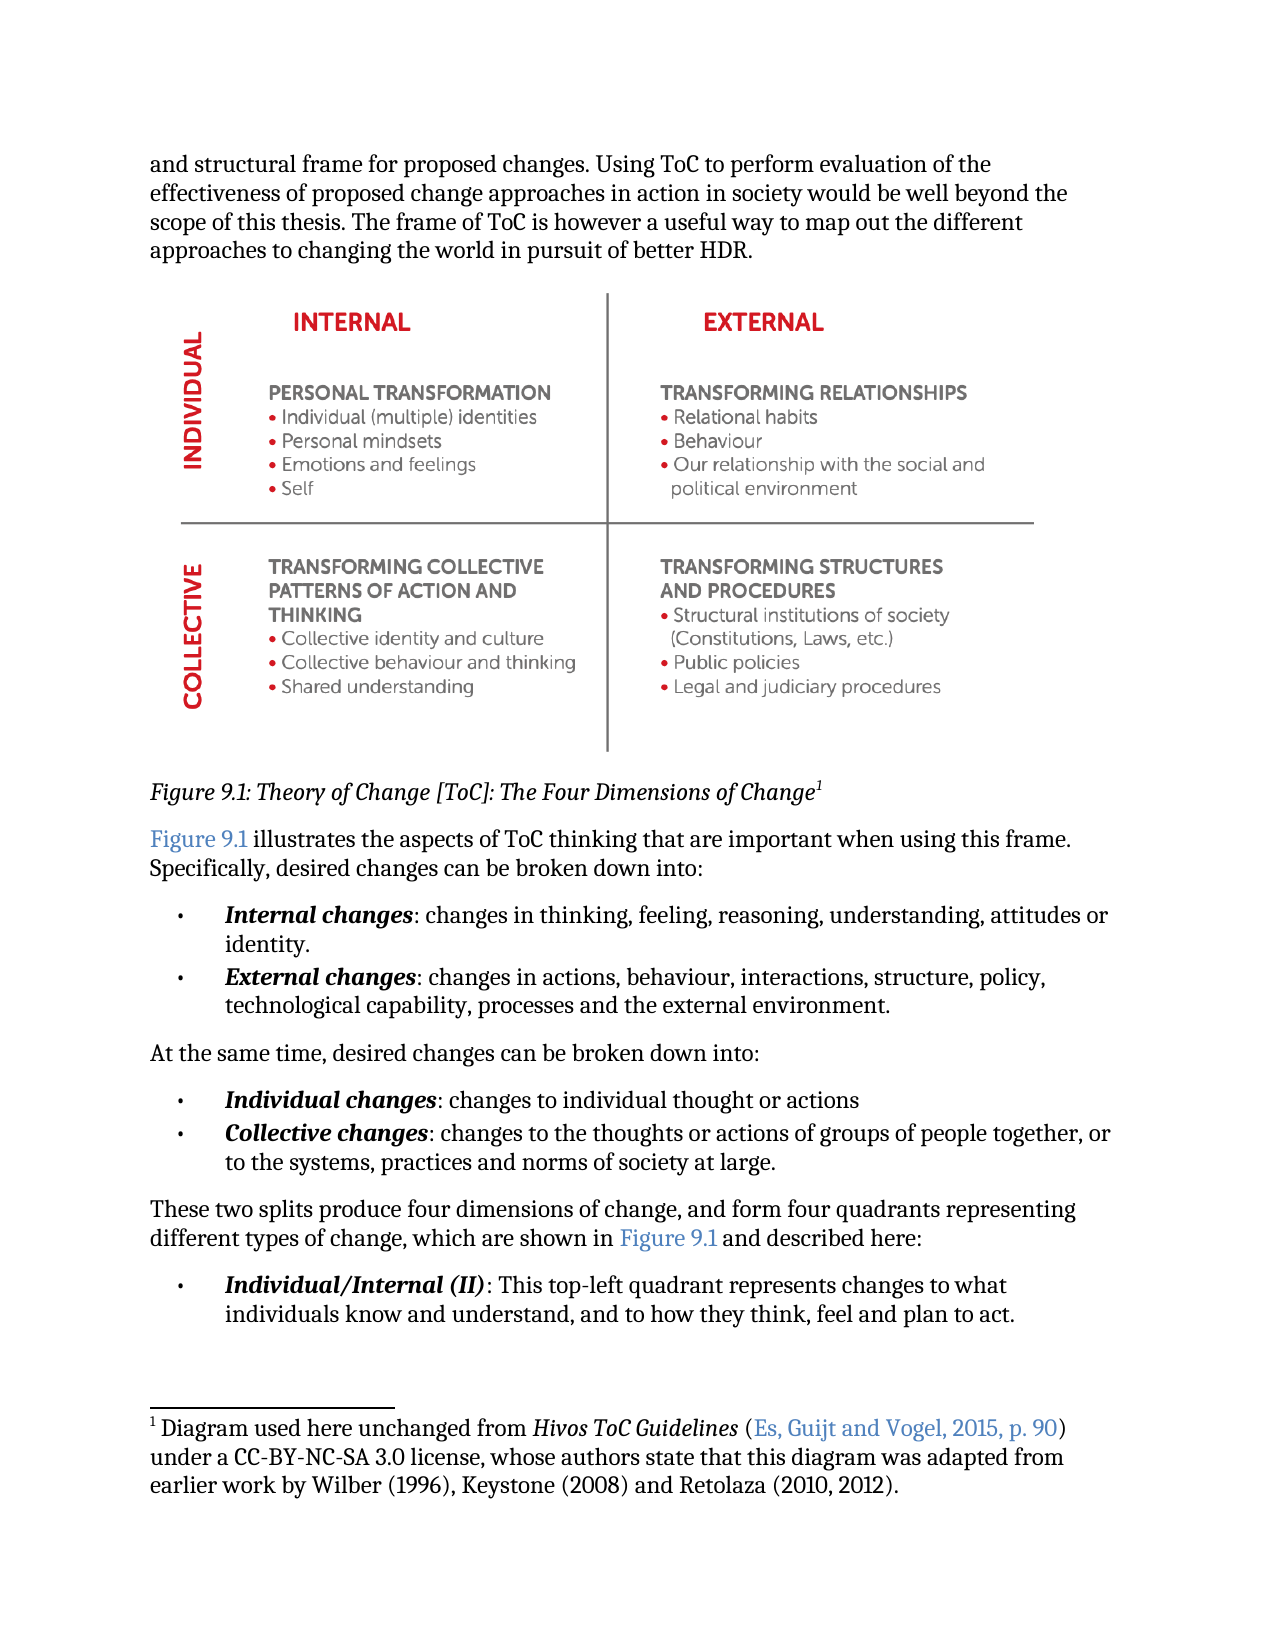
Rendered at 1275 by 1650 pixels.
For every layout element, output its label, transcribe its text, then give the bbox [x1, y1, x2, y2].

list Individual changes: changes to individual thought or actions [175, 1086, 1125, 1115]
list Collective changes: changes to the thoughts or actions of groups of people together, or to the systems, practices and norms of society at large. [175, 1119, 1125, 1176]
text Figure 9.1: Theory of Change [ToC]: The Four Dimensions of Change [150, 778, 1125, 806]
list Internal changes: changes in thinking, feeling, reasoning, understanding, attitudes or identity. [175, 901, 1125, 959]
text At the same time, desired changes can be broken down into: [150, 1039, 1125, 1068]
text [150, 150, 1125, 265]
list Individual/Internal (II): This top-left quadrant represents changes to what individuals know and understand, and to how they think, feel and plan to act. [175, 1271, 1125, 1329]
picture [168, 283, 1044, 757]
text These two splits produce four dimensions of change, and form four quadrants representing different types of change, which are shown in Figure 9.1 and described here: [150, 1195, 1125, 1253]
list External changes: changes in actions, behaviour, interactions, structure, policy, technological capability, processes and the external environment. [175, 963, 1125, 1020]
text Figure 9.1 illustrates the aspects of ToC thinking that are important when using this frame. Specifically, desired changes can be broken down into: [150, 825, 1125, 883]
